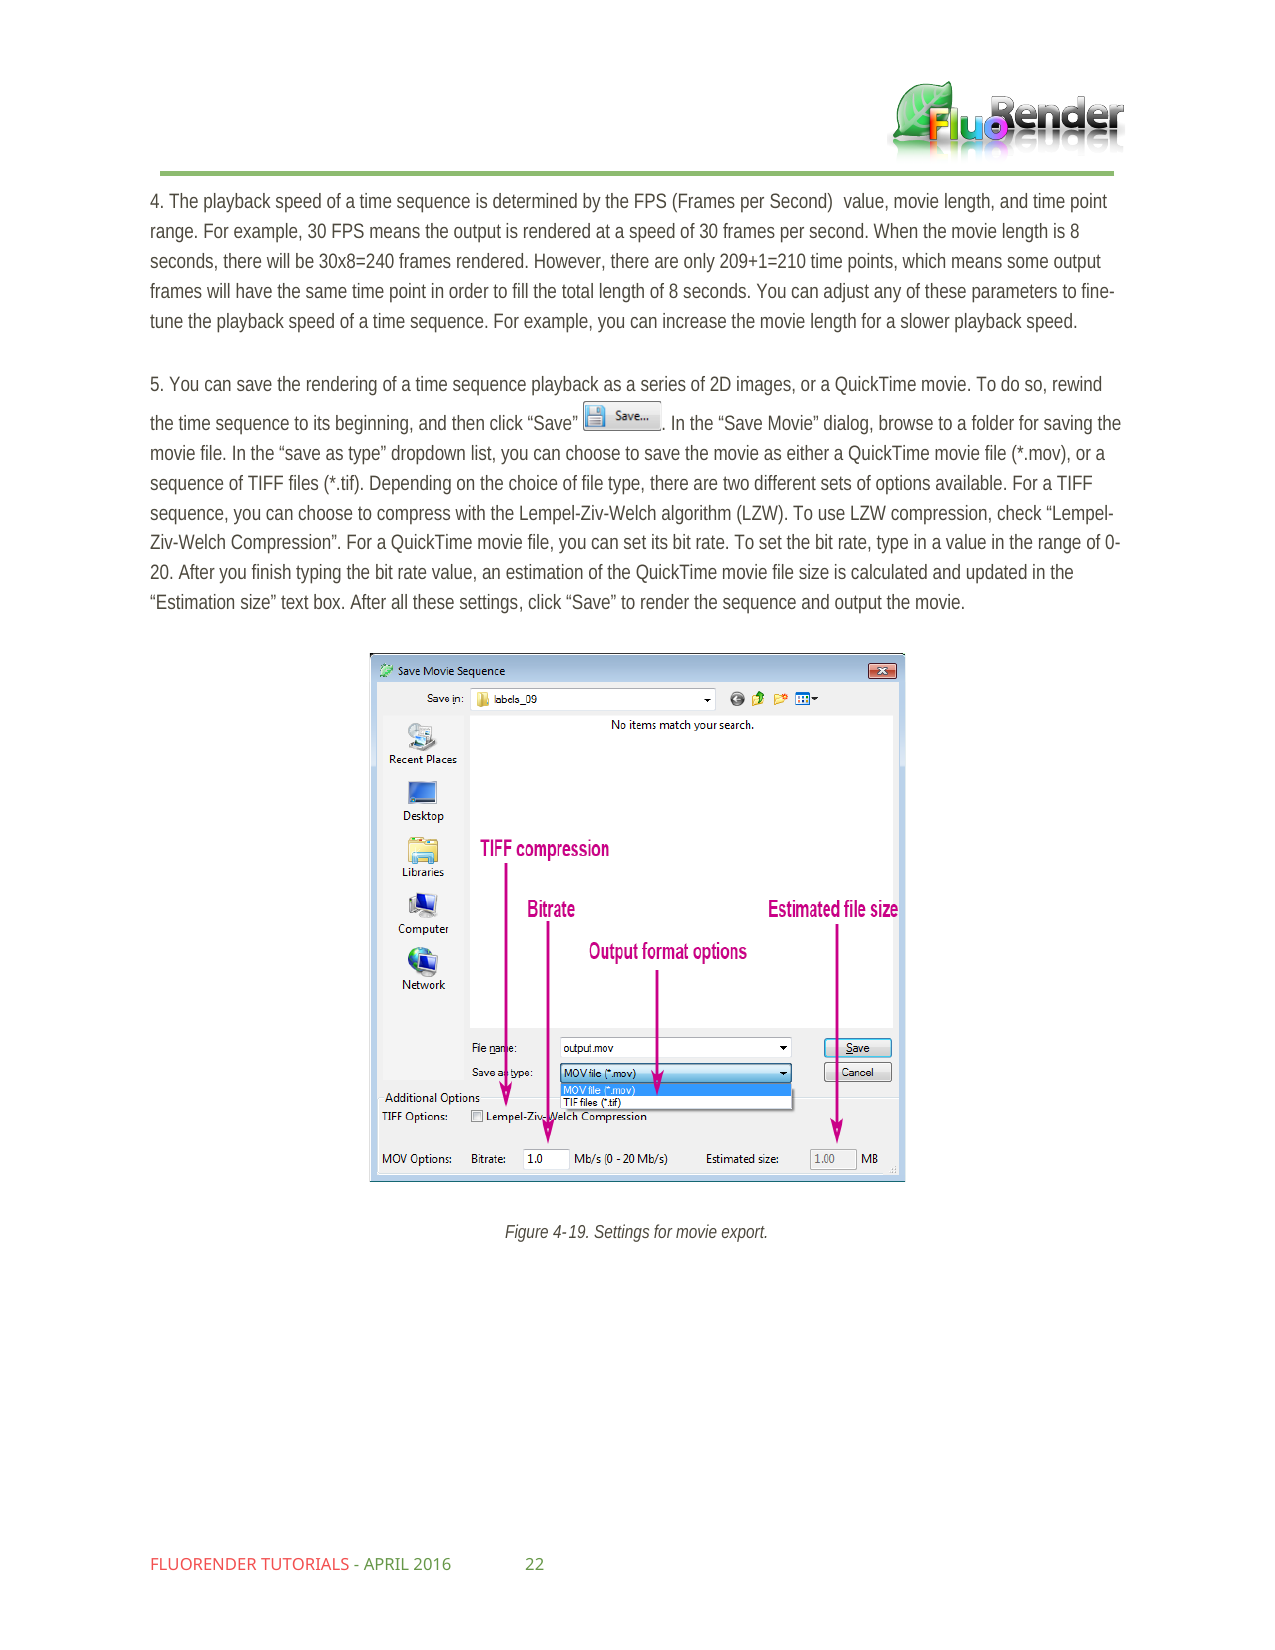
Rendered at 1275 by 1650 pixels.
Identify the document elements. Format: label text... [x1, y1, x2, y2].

picture [583, 401, 662, 431]
text 4. The playback speed of a time sequence is determined by the FPS (Frames per Second) value, movie length, and time point range. For example, 30 FPS means the output is rendered at a speed of 30 frames per second. When the movie length is 8 seconds, there will be 30x8=240 frames rendered. However, there are only 209+1=210 time points, which means some output frames will have the same time point in order to fill the total length of 8 seconds. You can adjust any of these parameters to fine-tune the playback speed of a time sequence. For example, you can increase the movie length for a slower playback speed. [150, 189, 1125, 332]
text 5. You can save the rendering of a time sequence playback as a series of 2D images, or a QuickTime movie. To do so, rewind the time sequence to its beginning, and then click “Save” . In the “Save Movie” dialog, browse to a folder for saving the movie file. In the “save as type” dropdown list, you can choose to save the movie as either a QuickTime movie file (*.mov), or a sequence of TIFF files (*.tif). Depending on the choice of file type, there are two different sets of options available. For a TIFF sequence, you can choose to compress with the Lempel-Ziv-Welch algorithm (LZW). To use LZW compression, check “Lempel-Ziv-Welch Compression”. For a QuickTime movie file, you can set its bit rate. To set the bit rate, type in a value in the range of 0-20. After you finish typing the bit rate value, an estimation of the QuickTime movie file size is calculated and updated in the “Estimation size” text box. After all these settings, click “Save” to render the sequence and output the movie. [150, 372, 1125, 614]
picture [369, 653, 906, 1182]
picture [887, 75, 1125, 165]
